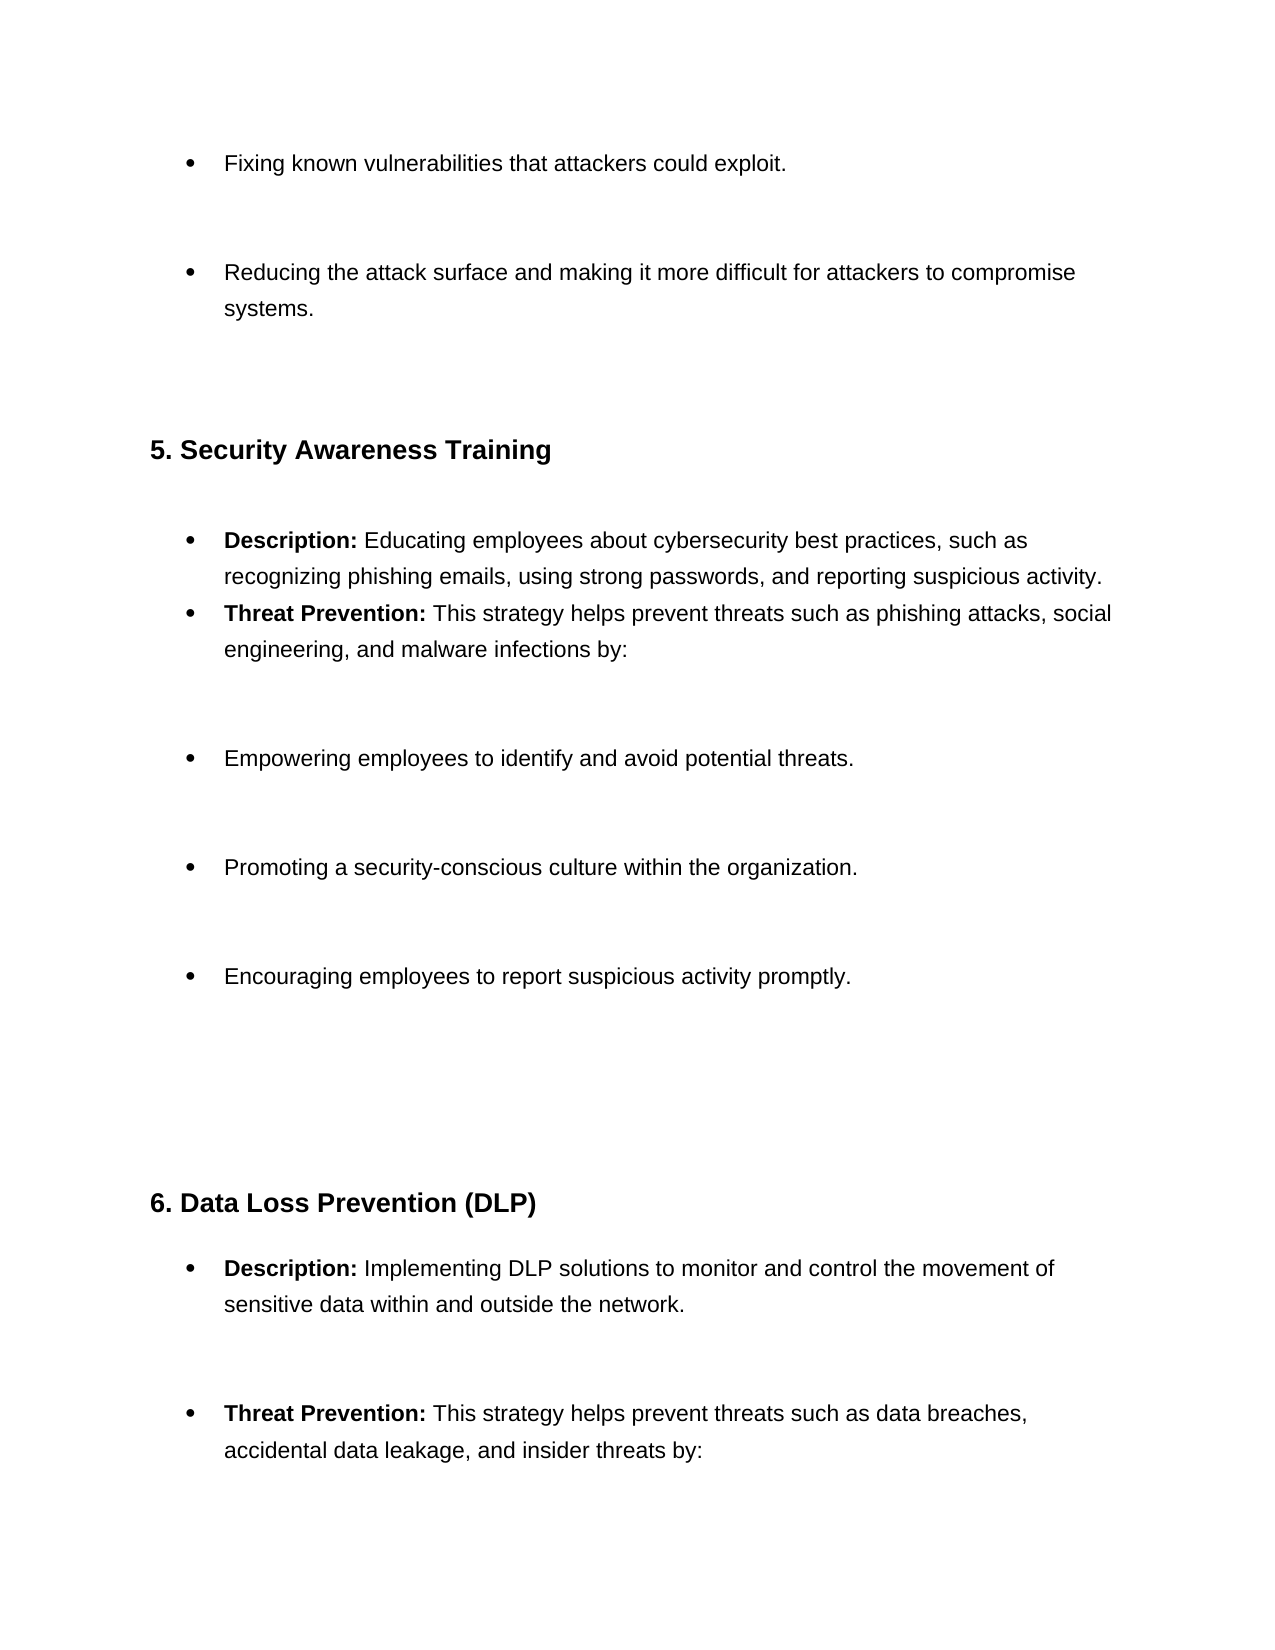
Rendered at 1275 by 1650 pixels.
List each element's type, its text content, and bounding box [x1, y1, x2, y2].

list Promoting a security-conscious culture within the organization. [186, 854, 1125, 953]
list Threat Prevention: This strategy helps prevent threats such as phishing attacks, social engineering, and malware infections by: [186, 599, 1125, 735]
list Empowering employees to identify and avoid potential threats. [186, 745, 1125, 844]
subtitle 6. Data Loss Prevention (DLP) [150, 1187, 1125, 1218]
list Description: Implementing DLP solutions to monitor and control the movement of sensitive data within and outside the network. [186, 1255, 1125, 1390]
list Fixing known vulnerabilities that attackers could exploit. [186, 150, 1125, 249]
list Reducing the attack surface and making it more difficult for attackers to compromise systems. [186, 259, 1125, 394]
list Encouraging employees to report suspicious activity promptly. [186, 963, 1125, 1062]
subtitle 5. Security Awareness Training [150, 434, 1125, 465]
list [186, 1400, 1125, 1463]
list Description: Educating employees about cybersecurity best practices, such as recognizing phishing emails, using strong passwords, and reporting suspicious activity. [186, 527, 1125, 589]
